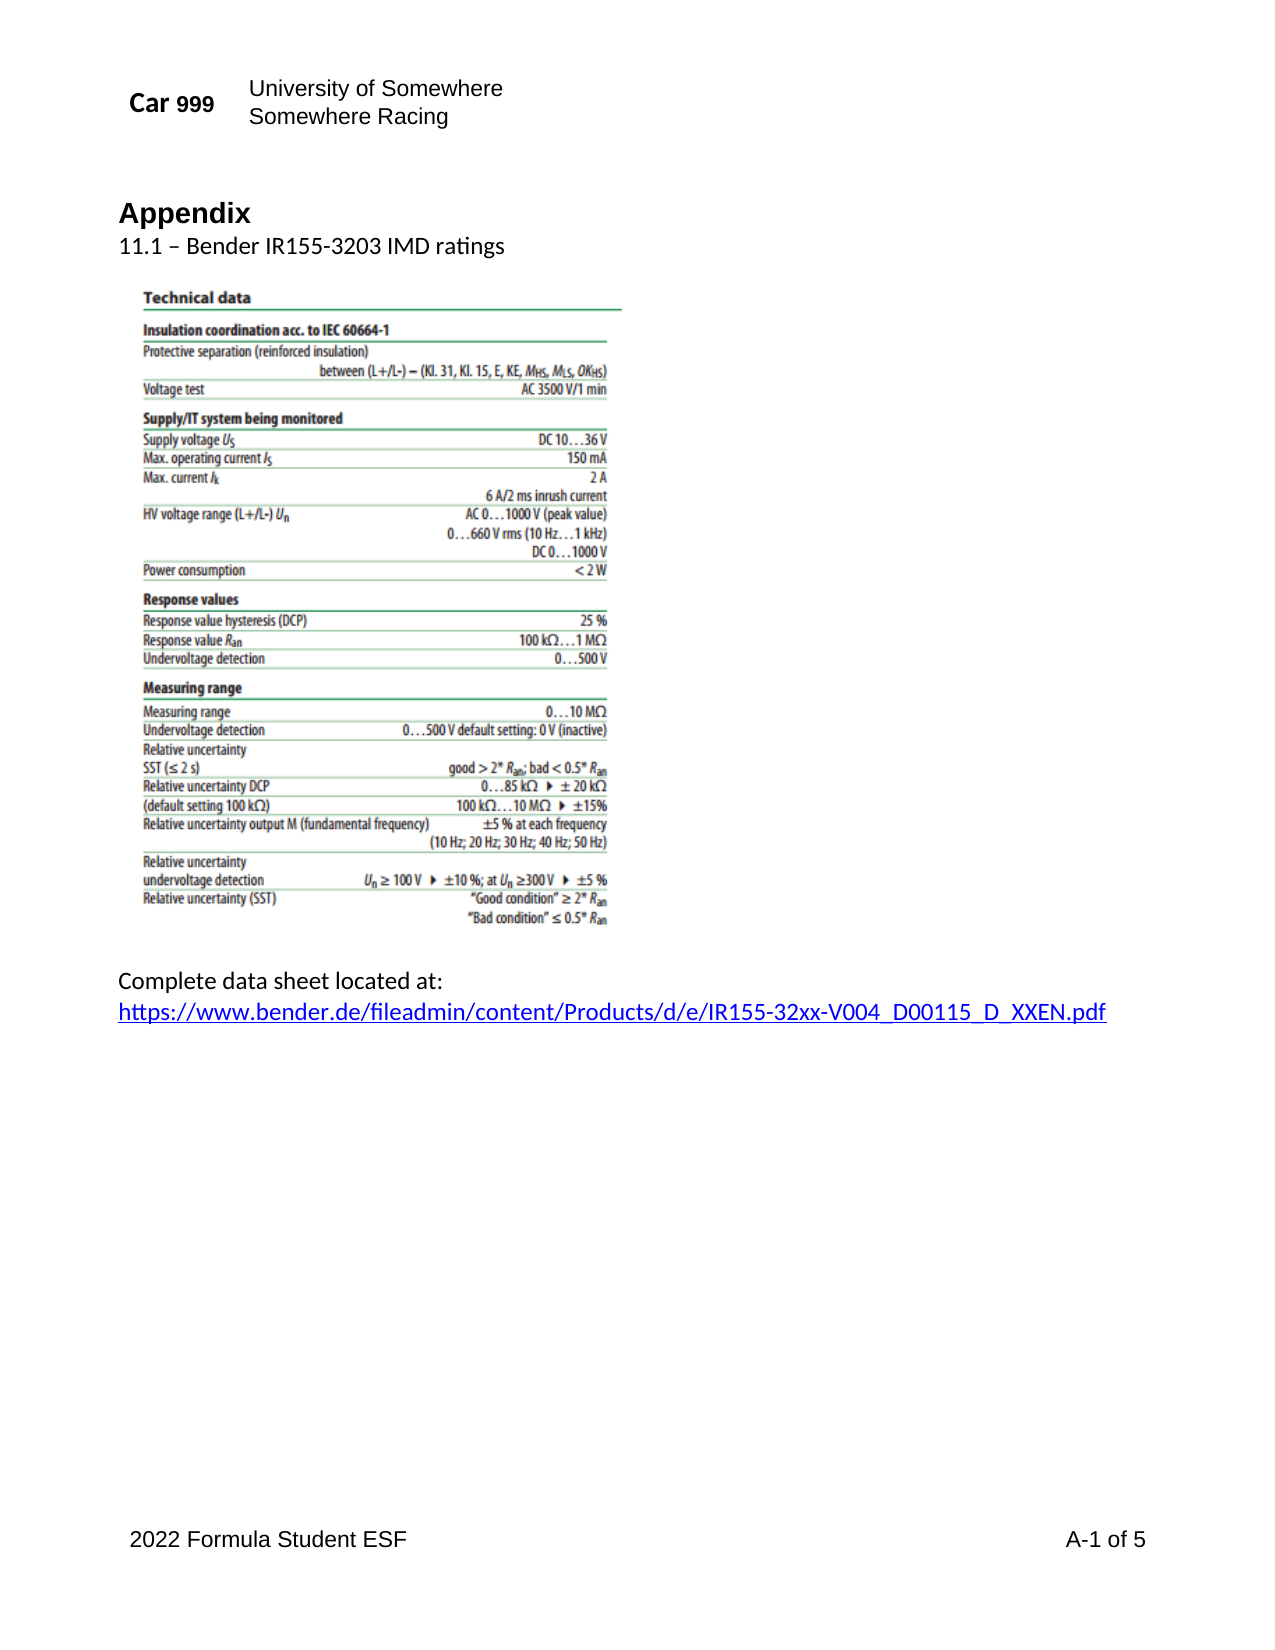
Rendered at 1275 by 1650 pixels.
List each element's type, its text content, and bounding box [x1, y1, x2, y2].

picture [118, 281, 622, 945]
subtitle Appendix [118, 197, 1157, 230]
text Complete data sheet located at: https://www.bender.de/fileadmin/content/Products/d/e/IR155-32xx-V004_D00115_D_XXEN.pdf [118, 965, 1157, 1026]
text 11.1 – Bender IR155-3203 IMD ratings [118, 230, 1157, 261]
